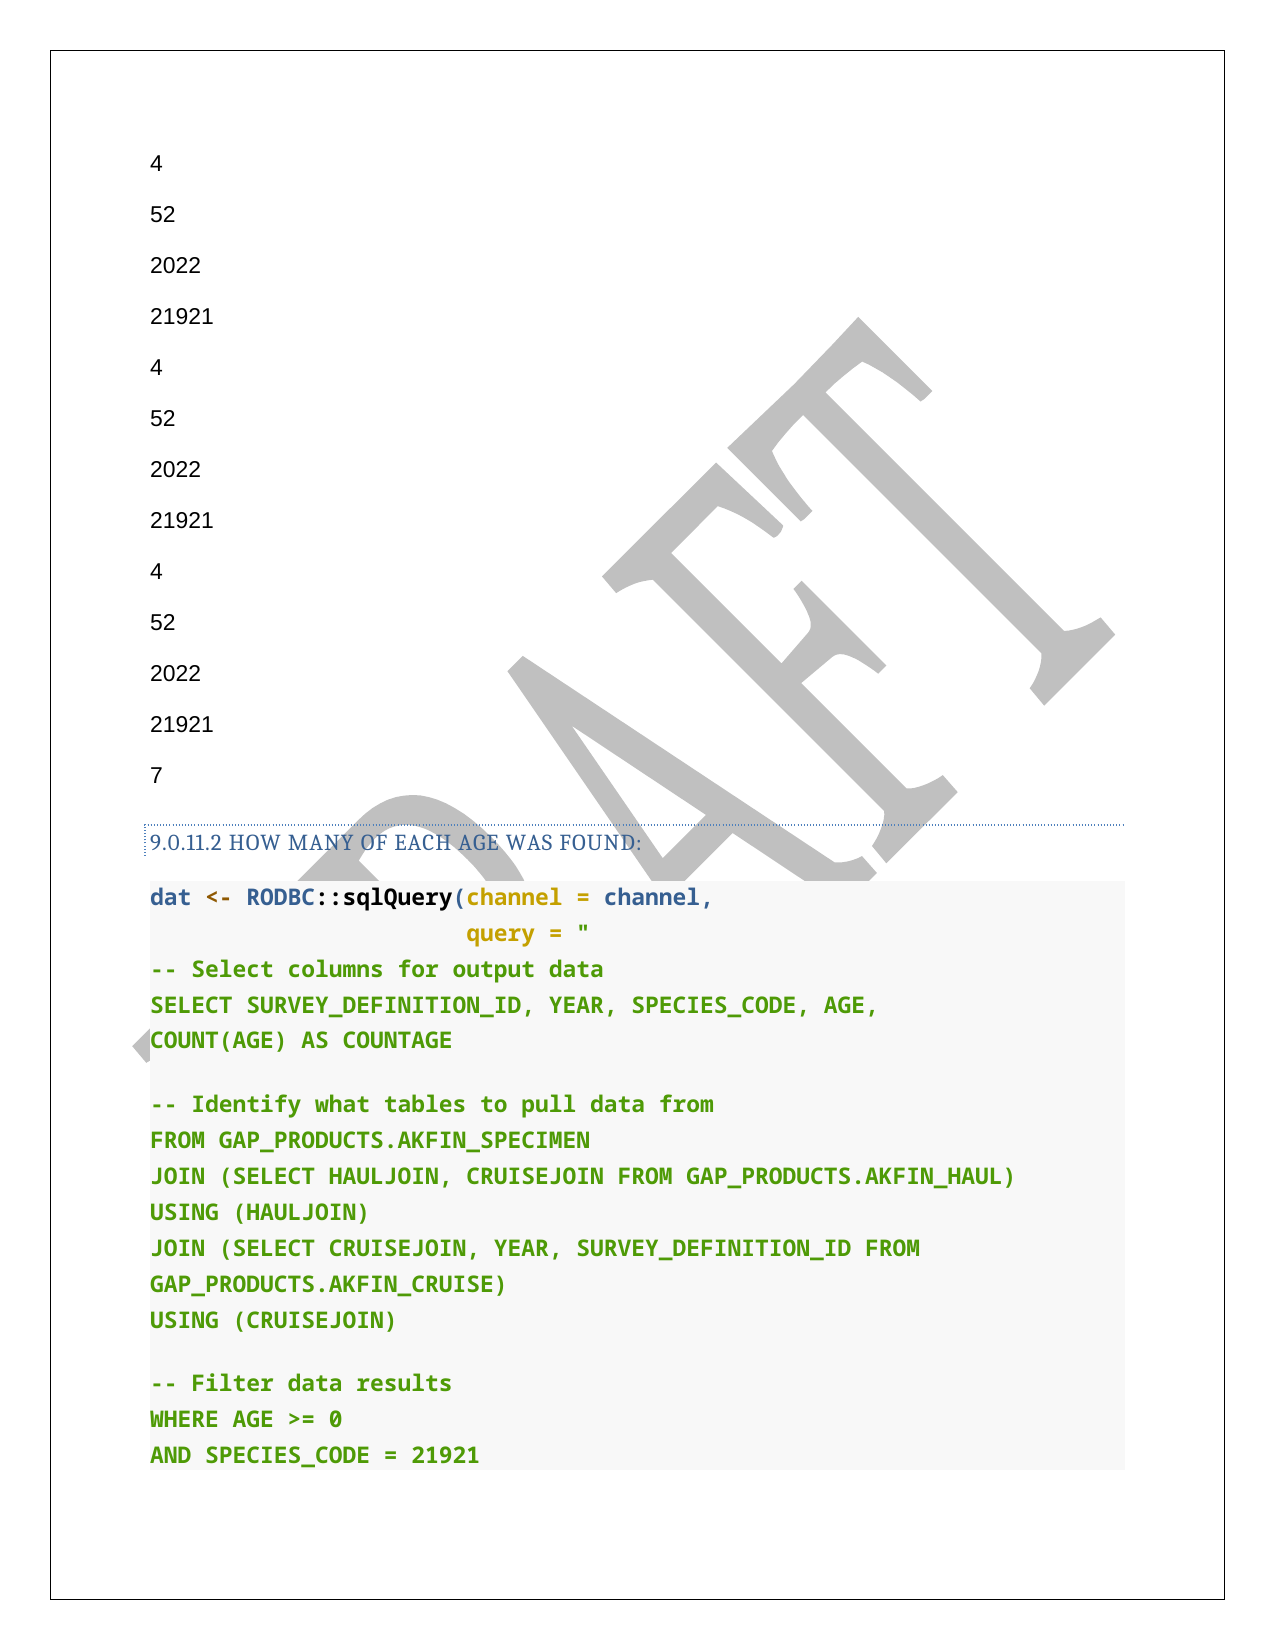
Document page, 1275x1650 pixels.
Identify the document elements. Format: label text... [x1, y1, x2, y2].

subtitle 9.0.11.2 How many of each age was found: [144, 824, 1125, 856]
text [150, 881, 1125, 1470]
